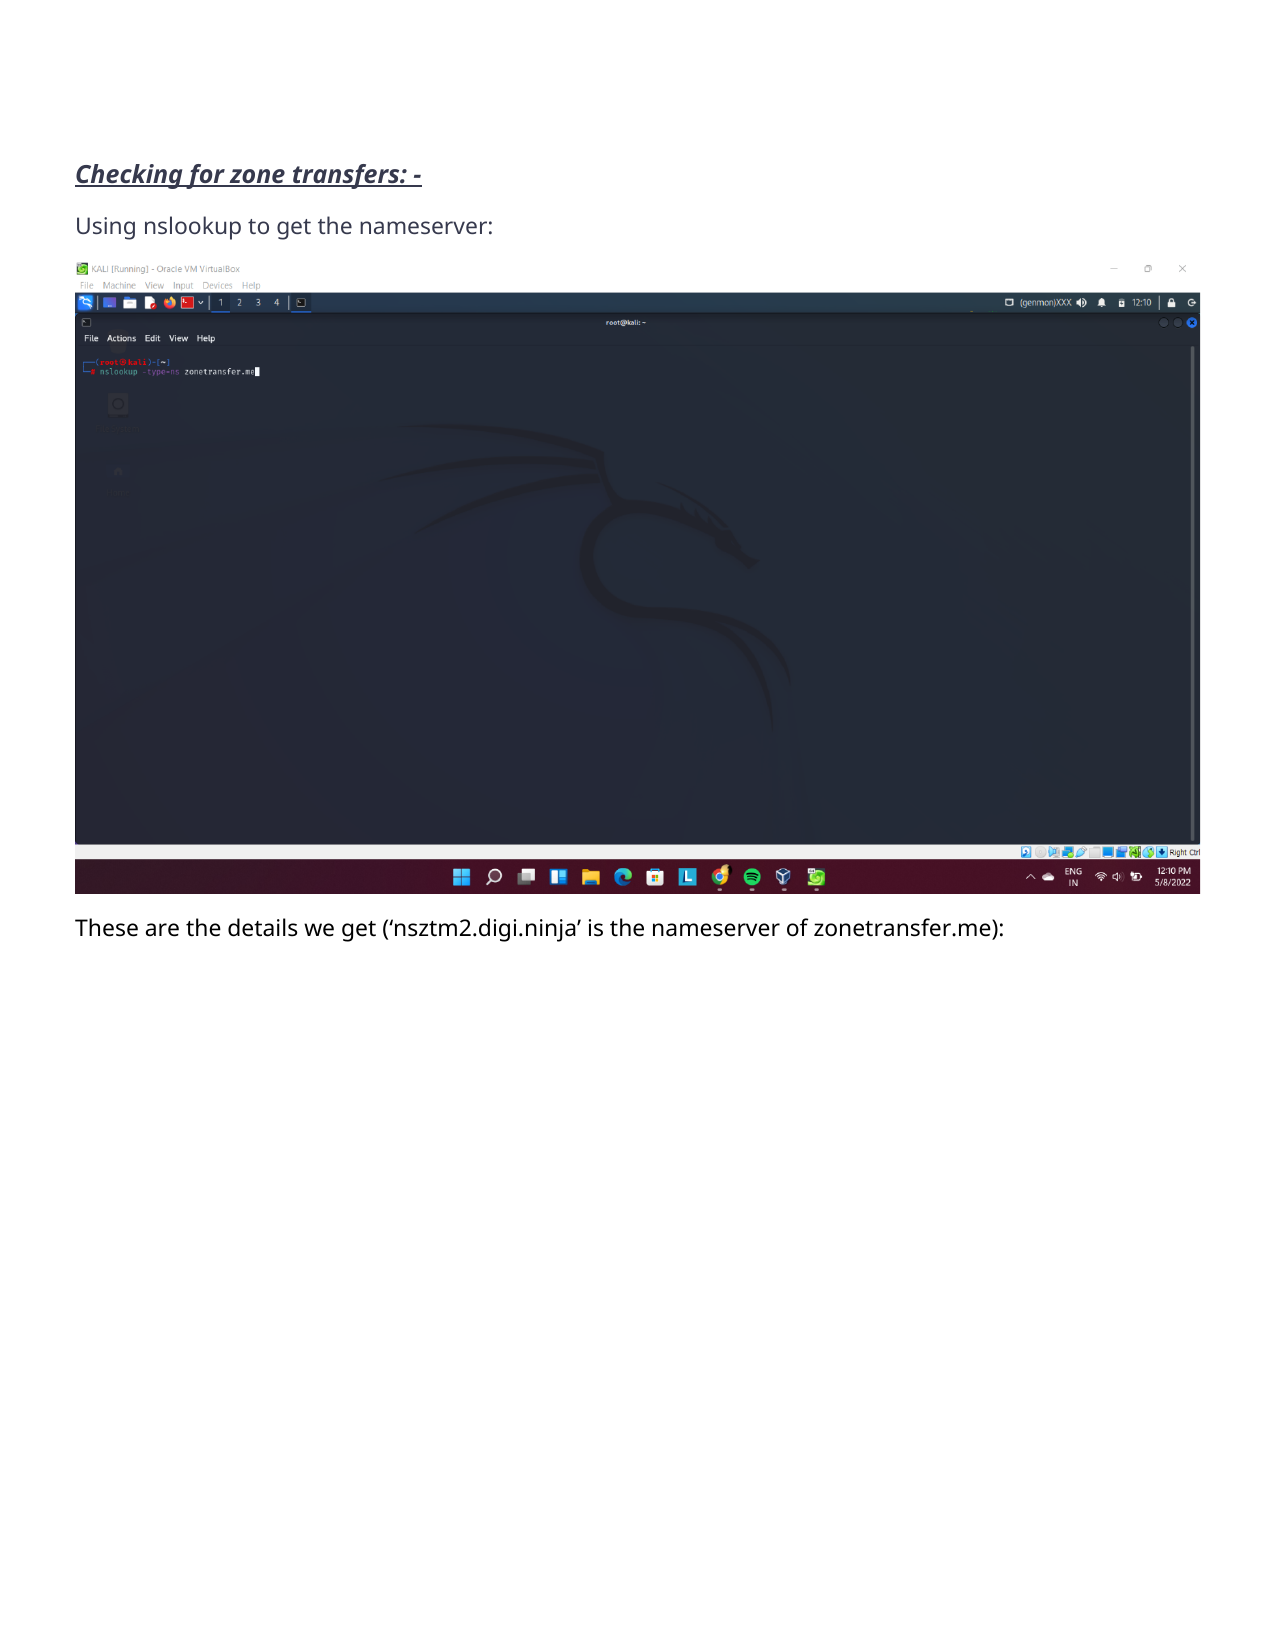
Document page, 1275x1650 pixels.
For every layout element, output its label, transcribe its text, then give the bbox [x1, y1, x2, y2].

text Checking for zone transfers: - [75, 156, 1200, 191]
text Using nslookup to get the nameserver: [75, 210, 1200, 241]
text These are the details we get (‘nsztm2.digi.ninja’ is the nameserver of zonetransfer.me): [75, 912, 1200, 943]
picture [75, 260, 1200, 894]
